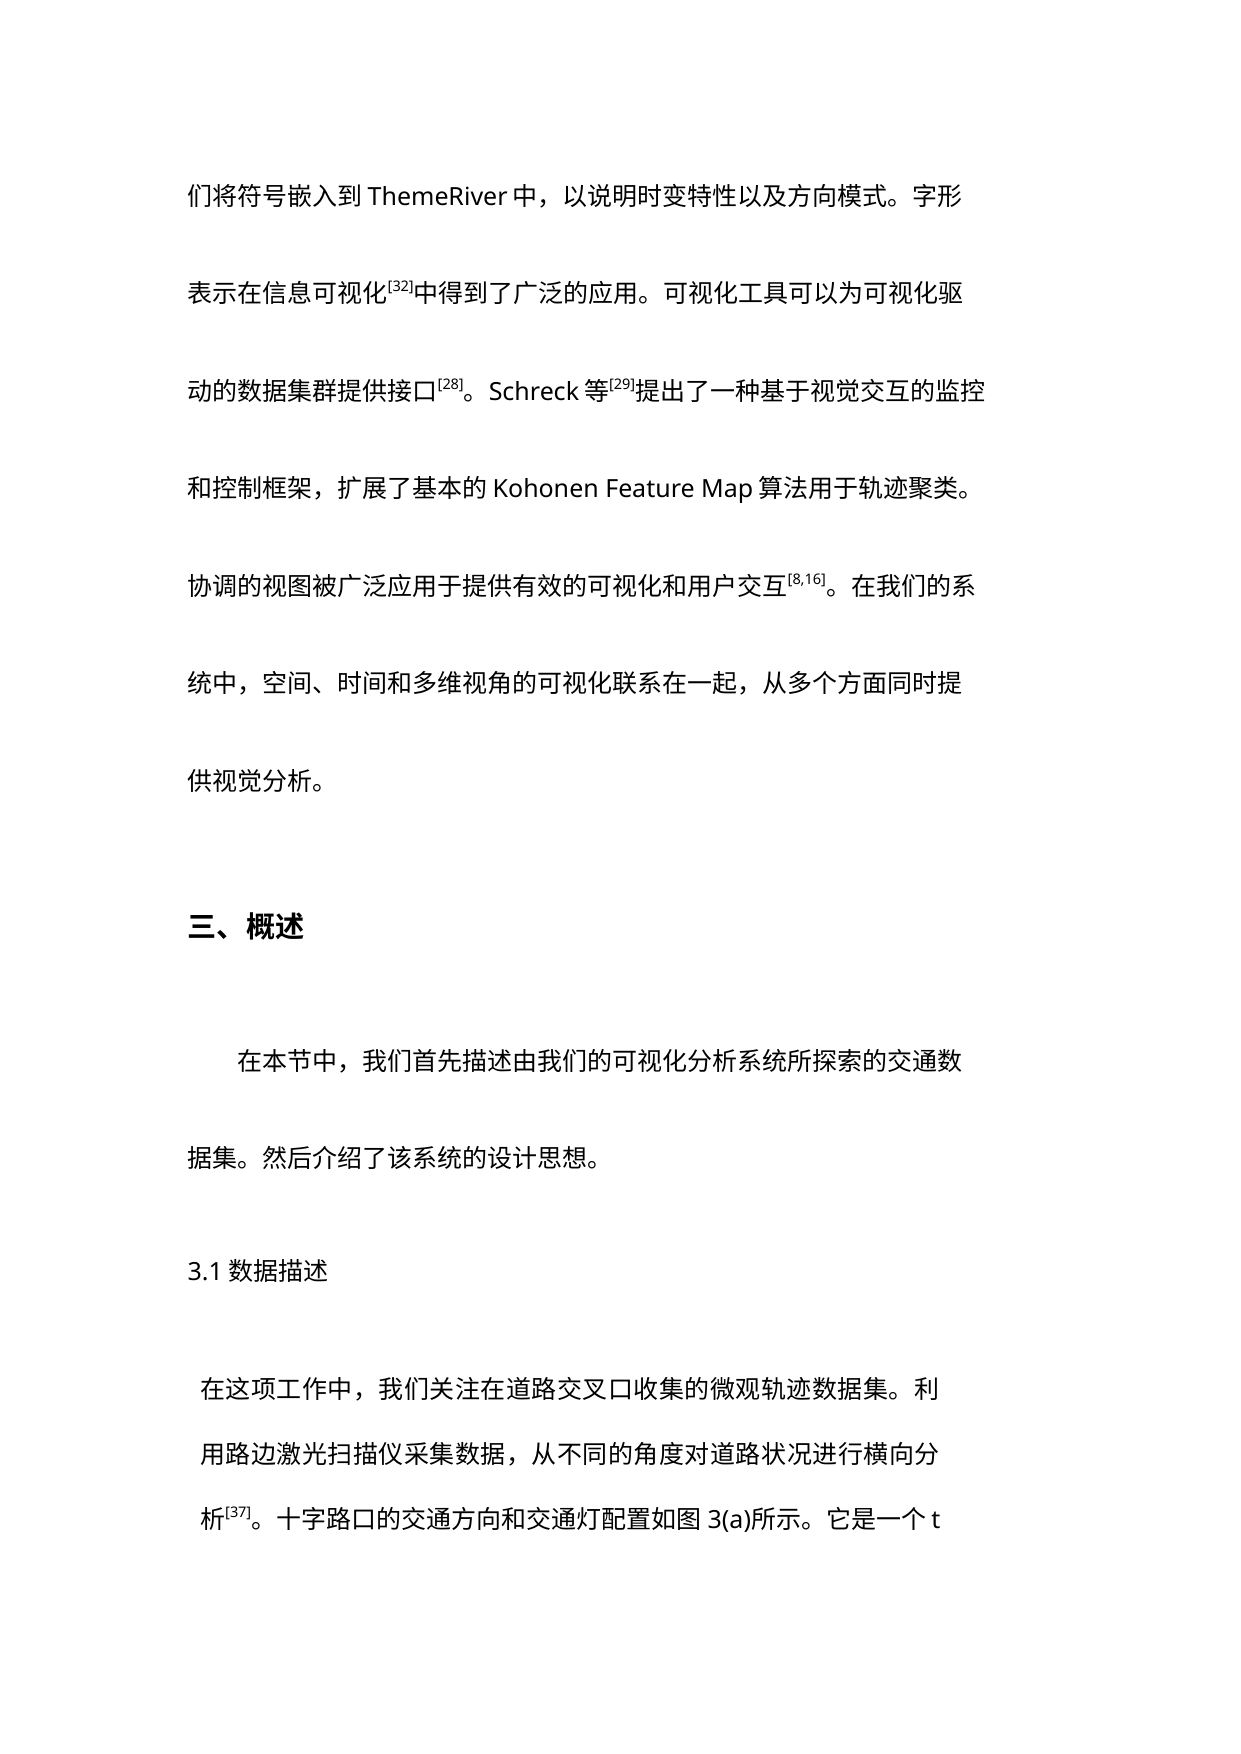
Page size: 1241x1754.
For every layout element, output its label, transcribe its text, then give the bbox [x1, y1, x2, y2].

text 在本节中，我们首先描述由我们的可视化分析系统所探索的交通数据集。然后介绍了该系统的设计思想。 [187, 1027, 987, 1189]
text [187, 162, 987, 812]
subtitle 三、概述 [187, 893, 1053, 958]
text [200, 1355, 941, 1550]
subtitle 3.1数据描述 [187, 1237, 1053, 1302]
